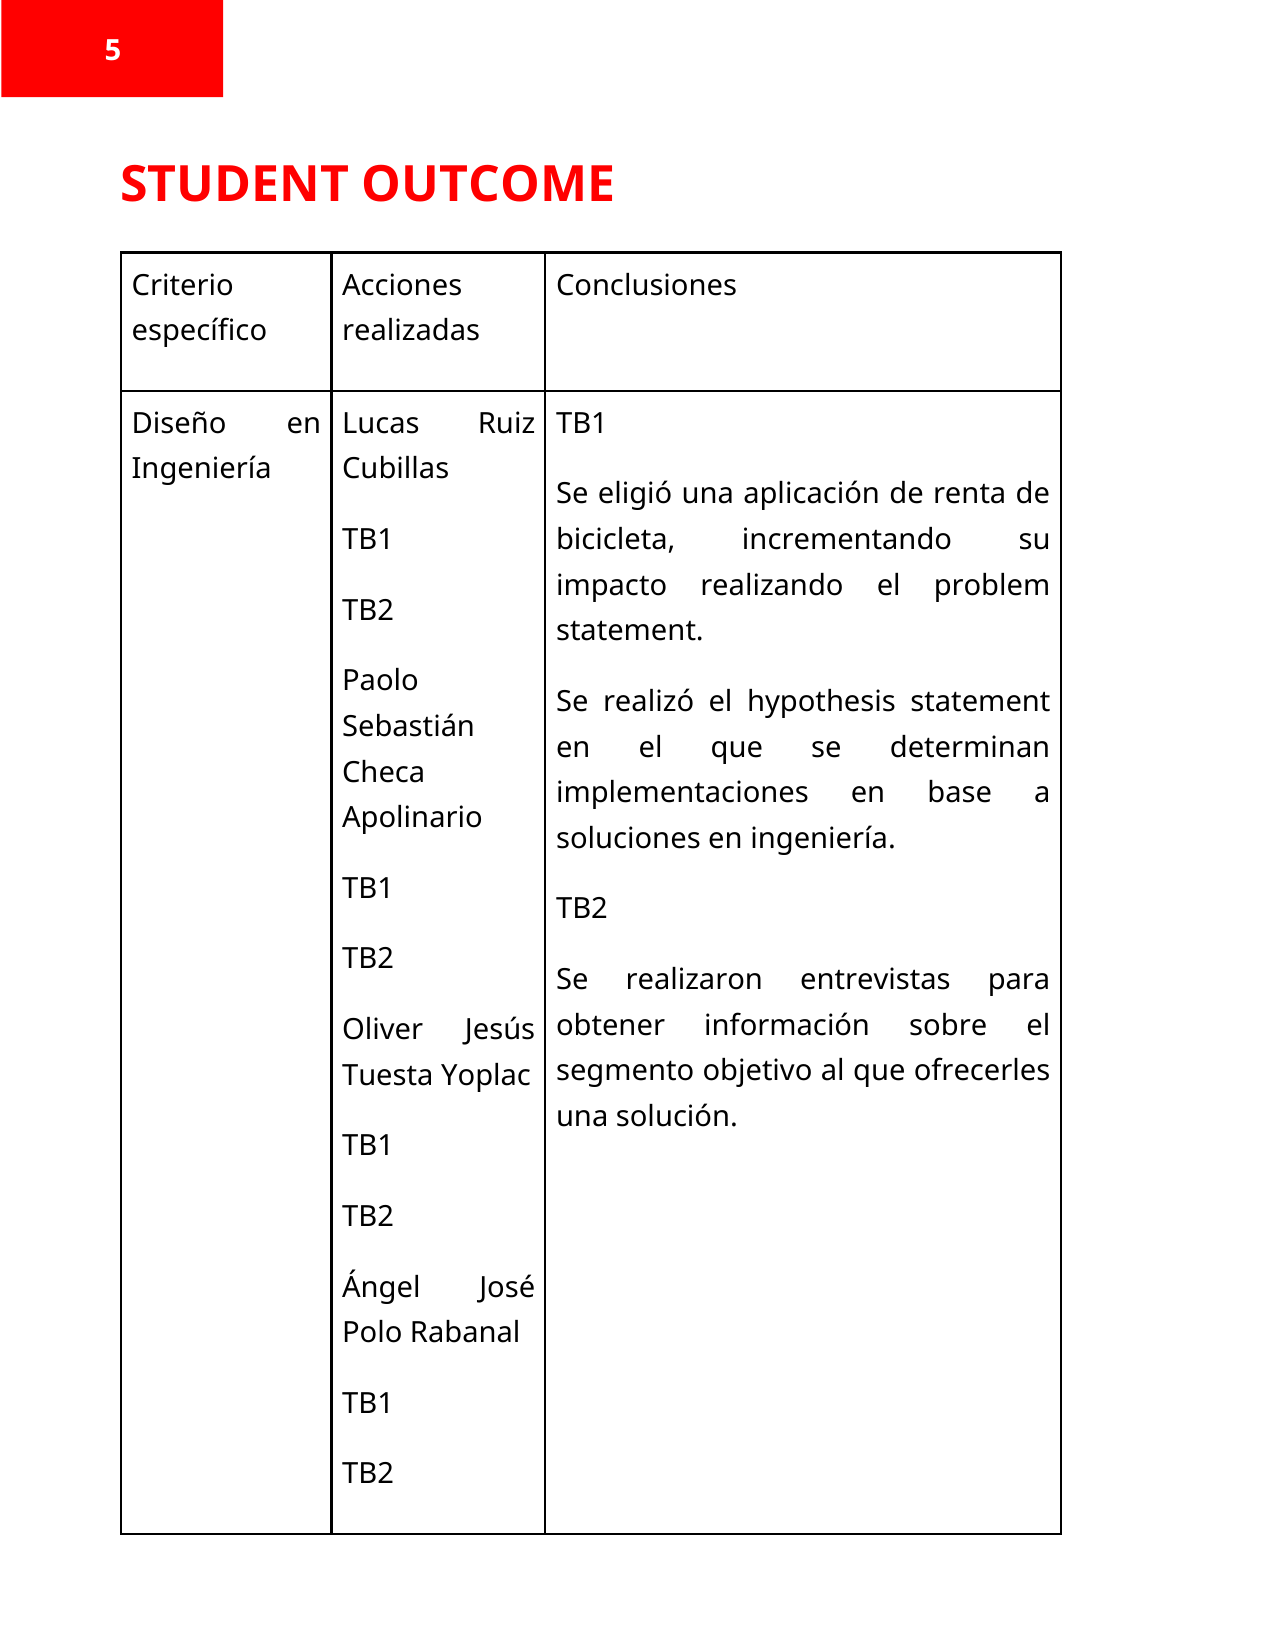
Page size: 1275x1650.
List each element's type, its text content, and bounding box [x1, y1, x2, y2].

table_header Conclusiones [546, 254, 1060, 390]
subtitle Student Outcome [120, 148, 1155, 216]
table_header Criterio específico [122, 254, 330, 390]
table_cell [333, 392, 544, 1533]
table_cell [546, 392, 1060, 1533]
table_header Acciones realizadas [333, 254, 544, 390]
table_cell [122, 392, 330, 1533]
